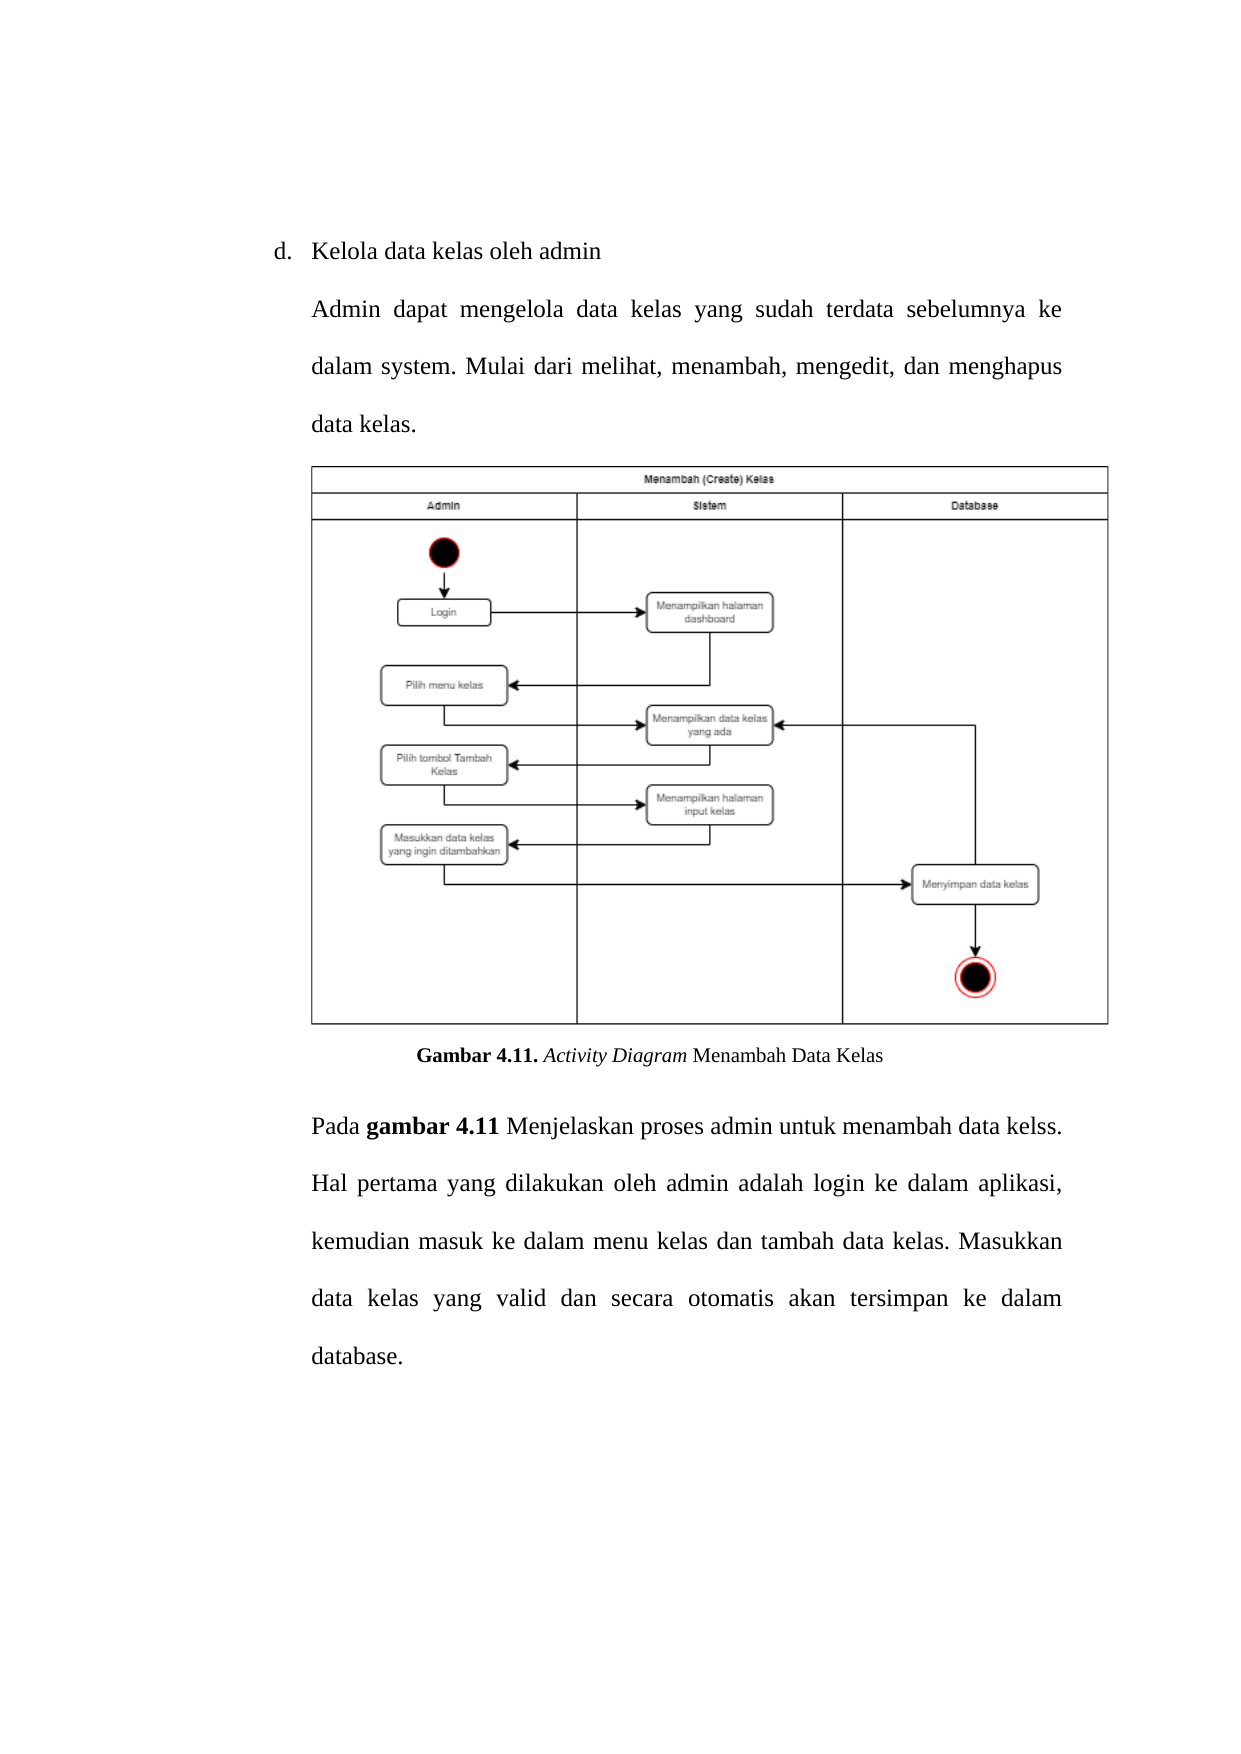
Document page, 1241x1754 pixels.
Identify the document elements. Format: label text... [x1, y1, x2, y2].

list Kelola data kelas oleh admin [274, 236, 1063, 265]
text Gambar 4.11. Activity Diagram Menambah Data Kelas [236, 1043, 1063, 1067]
picture [311, 466, 1109, 1026]
list Admin dapat mengelola data kelas yang sudah terdata sebelumnya ke dalam system. Mulai dari melihat, menambah, mengedit, dan menghapus data kelas. [311, 294, 1063, 437]
list Pada gambar 4.11 Menjelaskan proses admin untuk menambah data kelss. Hal pertama yang dilakukan oleh admin adalah login ke dalam aplikasi, kemudian masuk ke dalam menu kelas dan tambah data kelas. Masukkan data kelas yang valid dan secara otomatis akan tersimpan ke dalam database. [311, 1111, 1063, 1370]
